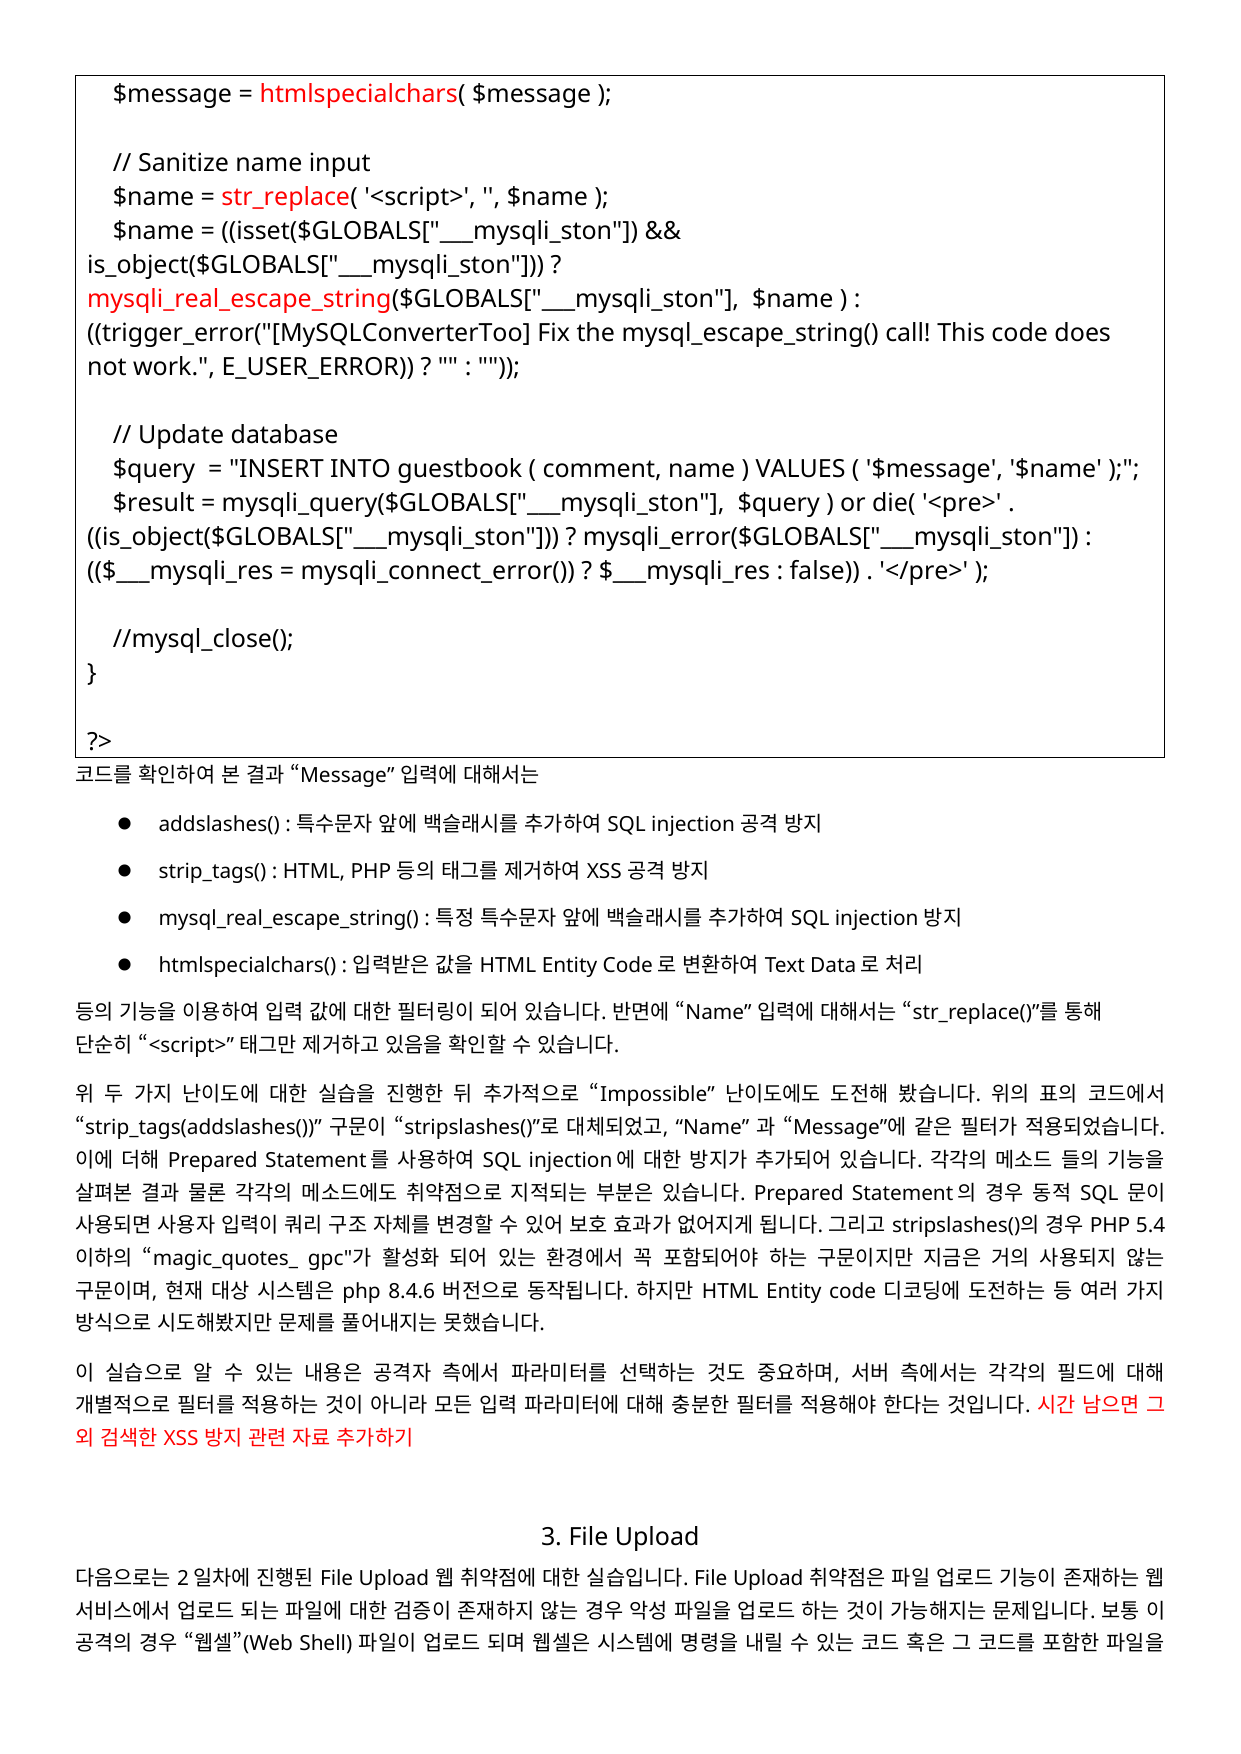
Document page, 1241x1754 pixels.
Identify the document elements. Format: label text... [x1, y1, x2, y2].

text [75, 1561, 1165, 1657]
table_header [76, 76, 1164, 757]
text 위 두 가지 난이도에 대한 실습을 진행한 뒤 추가적으로 “Impossible” 난이도에도 도전해 봤습니다. 위의 표의 코드에서 “strip_tags(addslashes())” 구문이 “stripslashes()”로 대체되었고, “Name” 과 “Message”에 같은 필터가 적용되었습니다. 이에 더해 Prepared Statement를 사용하여 SQL injection에 대한 방지가 추가되어 있습니다. 각각의 메소드 들의 기능을 살펴본 결과 물론 각각의 메소드에도 취약점으로 지적되는 부분은 있습니다. Prepared Statement의 경우 동적 SQL 문이 사용되면 사용자 입력이 쿼리 구조 자체를 변경할 수 있어 보호 효과가 없어지게 됩니다. 그리고 stripslashes()의 경우 PHP 5.4 이하의 “magic_quotes_ gpc"가 활성화 되어 있는 환경에서 꼭 포함되어야 하는 구문이지만 지금은 거의 사용되지 않는 구문이며, 현재 대상 시스템은 php 8.4.6 버전으로 동작됩니다. 하지만 HTML Entity code 디코딩에 도전하는 등 여러 가지 방식으로 시도해봤지만 문제를 풀어내지는 못했습니다. [75, 1078, 1165, 1337]
text 이 실습으로 알 수 있는 내용은 공격자 측에서 파라미터를 선택하는 것도 중요하며, 서버 측에서는 각각의 필드에 대해 개별적으로 필터를 적용하는 것이 아니라 모든 입력 파라미터에 대해 충분한 필터를 적용해야 한다는 것입니다. 시간 남으면 그 외 검색한 XSS 방지 관련 자료 추가하기 [75, 1356, 1165, 1452]
list htmlspecialchars() : 입력받은 값을 HTML Entity Code로 변환하여 Text Data로 처리 [117, 949, 1165, 979]
subtitle 3. File Upload [75, 1518, 1165, 1552]
list addslashes() : 특수문자 앞에 백슬래시를 추가하여 SQL injection 공격 방지 [117, 808, 1165, 838]
list mysql_real_escape_string() : 특정 특수문자 앞에 백슬래시를 추가하여 SQL injection 방지 [117, 902, 1165, 932]
text 코드를 확인하여 본 결과 “Message” 입력에 대해서는 [75, 758, 1165, 789]
list strip_tags() : HTML, PHP 등의 태그를 제거하여 XSS 공격 방지 [117, 855, 1165, 885]
text 등의 기능을 이용하여 입력 값에 대한 필터링이 되어 있습니다. 반면에 “Name” 입력에 대해서는 “str_replace()”를 통해 단순히 “<script>” 태그만 제거하고 있음을 확인할 수 있습니다. [75, 996, 1165, 1059]
